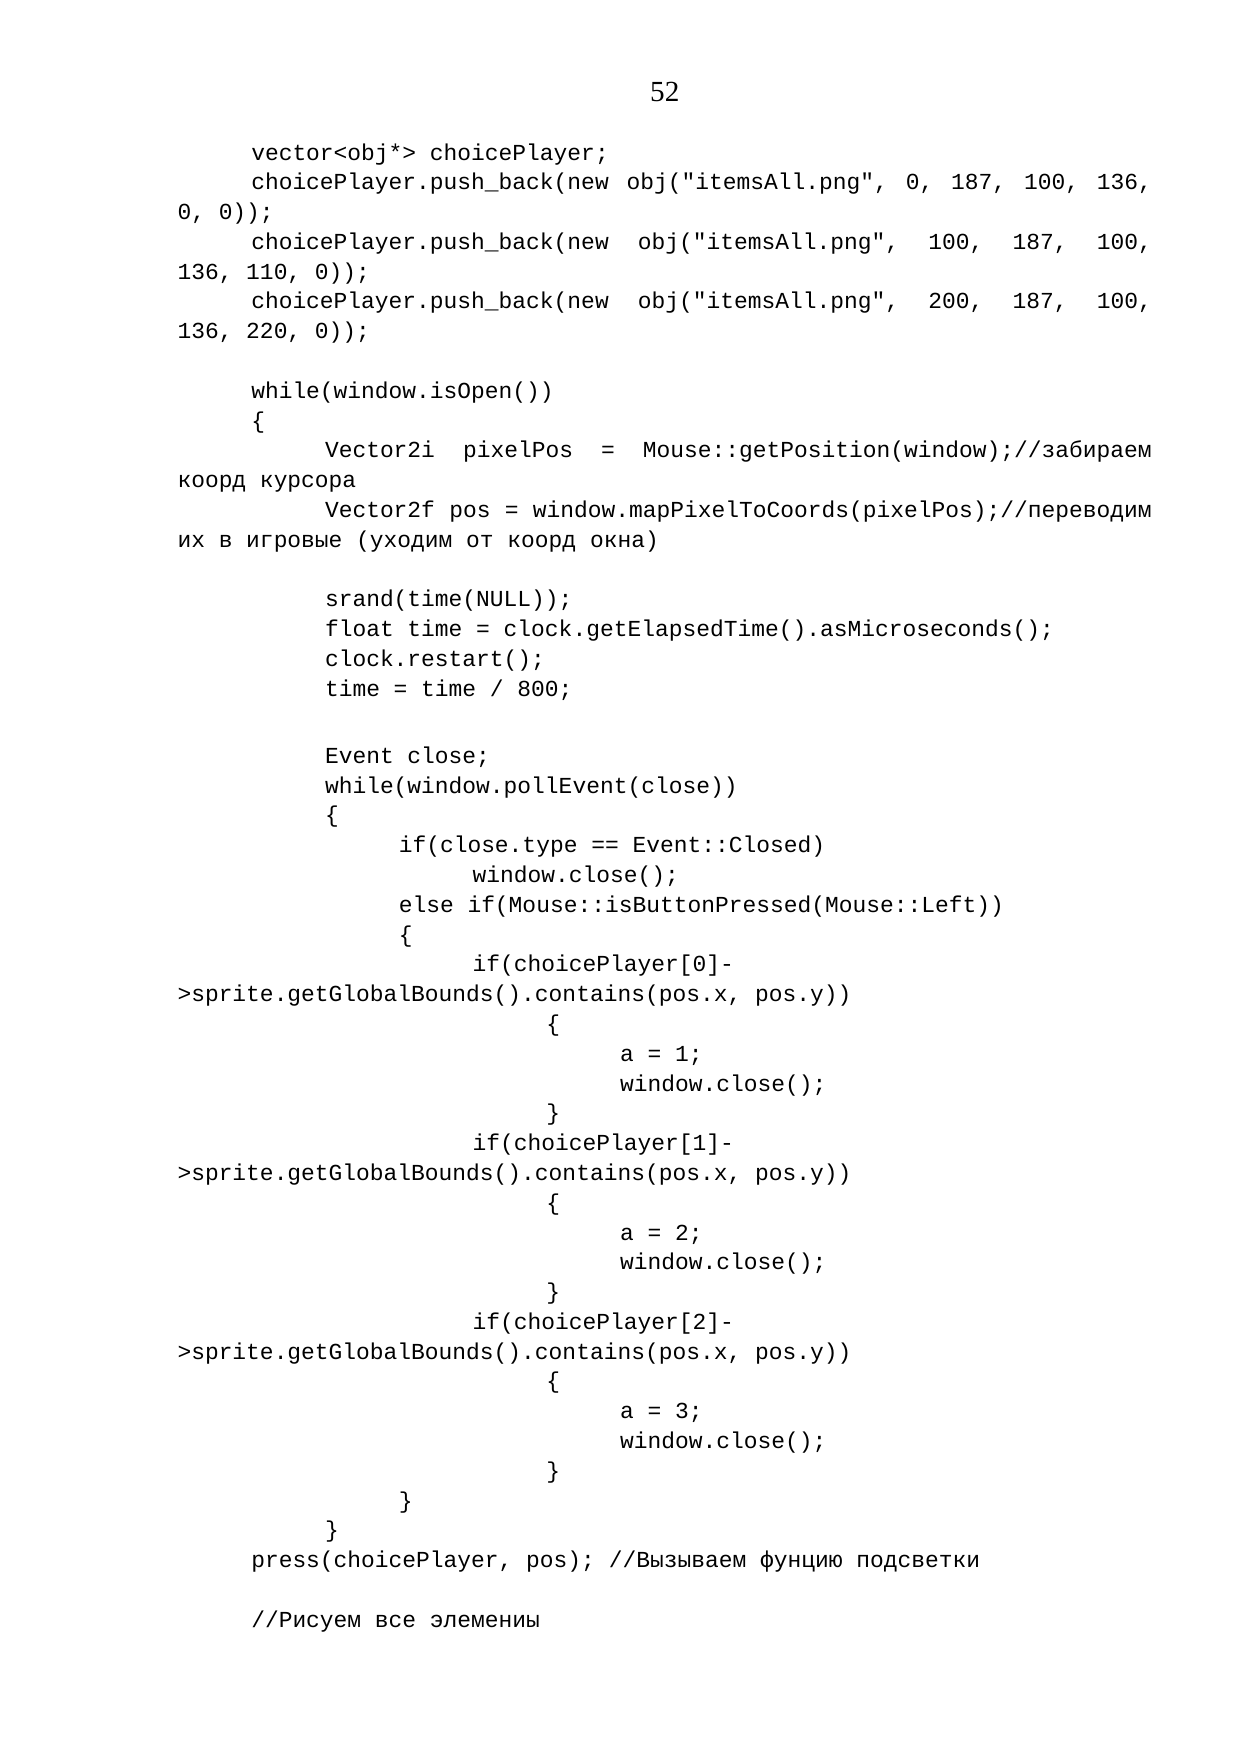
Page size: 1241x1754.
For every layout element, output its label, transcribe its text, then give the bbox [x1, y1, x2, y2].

text float time = clock.getElapsedTime().asMicroseconds(); [177, 617, 1152, 643]
text { [177, 1370, 1152, 1396]
text { [177, 1012, 1152, 1038]
text while(window.pollEvent(close)) [177, 774, 1152, 800]
text window.close(); [177, 1251, 1152, 1277]
text a = 3; [177, 1400, 1152, 1426]
text Event close; [177, 744, 1152, 770]
text if(choicePlayer[0]->sprite.getGlobalBounds().contains(pos.x, pos.y)) [177, 953, 1152, 1008]
text window.close(); [177, 1072, 1152, 1098]
text choicePlayer.push_back(new obj("itemsAll.png", 200, 187, 100, 136, 220, 0)); [177, 290, 1152, 346]
text } [177, 1519, 1152, 1545]
text { [177, 409, 1152, 435]
text } [177, 1102, 1152, 1128]
text { [177, 1191, 1152, 1217]
text window.close(); [177, 1429, 1152, 1455]
text time = time / 800; [177, 677, 1152, 703]
text window.close(); [177, 863, 1152, 889]
text } [177, 1459, 1152, 1485]
text if(close.type == Event::Closed) [177, 834, 1152, 859]
text if(choicePlayer[2]->sprite.getGlobalBounds().contains(pos.x, pos.y)) [177, 1310, 1152, 1366]
text srand(time(NULL)); [177, 588, 1152, 614]
text if(choicePlayer[1]->sprite.getGlobalBounds().contains(pos.x, pos.y)) [177, 1132, 1152, 1187]
text choicePlayer.push_back(new obj("itemsAll.png", 100, 187, 100, 136, 110, 0)); [177, 230, 1152, 286]
text } [177, 1489, 1152, 1515]
text else if(Mouse::isButtonPressed(Mouse::Left)) [177, 893, 1152, 919]
text press(choicePlayer, pos); //Вызываем фунцию подсветки [177, 1549, 1152, 1574]
text } [177, 1281, 1152, 1306]
text Vector2f pos = window.mapPixelToCoords(pixelPos);//переводим их в игровые (уходим от коорд окна) [177, 498, 1152, 554]
text { [177, 923, 1152, 949]
text a = 1; [177, 1042, 1152, 1068]
text { [177, 804, 1152, 830]
text a = 2; [177, 1221, 1152, 1247]
text vector<obj*> choicePlayer; [177, 141, 1152, 167]
text choicePlayer.push_back(new obj("itemsAll.png", 0, 187, 100, 136, 0, 0)); [177, 171, 1152, 226]
text Vector2i pixelPos = Mouse::getPosition(window);//забираем коорд курсора [177, 439, 1152, 494]
text while(window.isOpen()) [177, 379, 1152, 405]
text //Рисуем все элемениы [177, 1608, 1152, 1634]
text clock.restart(); [177, 647, 1152, 673]
